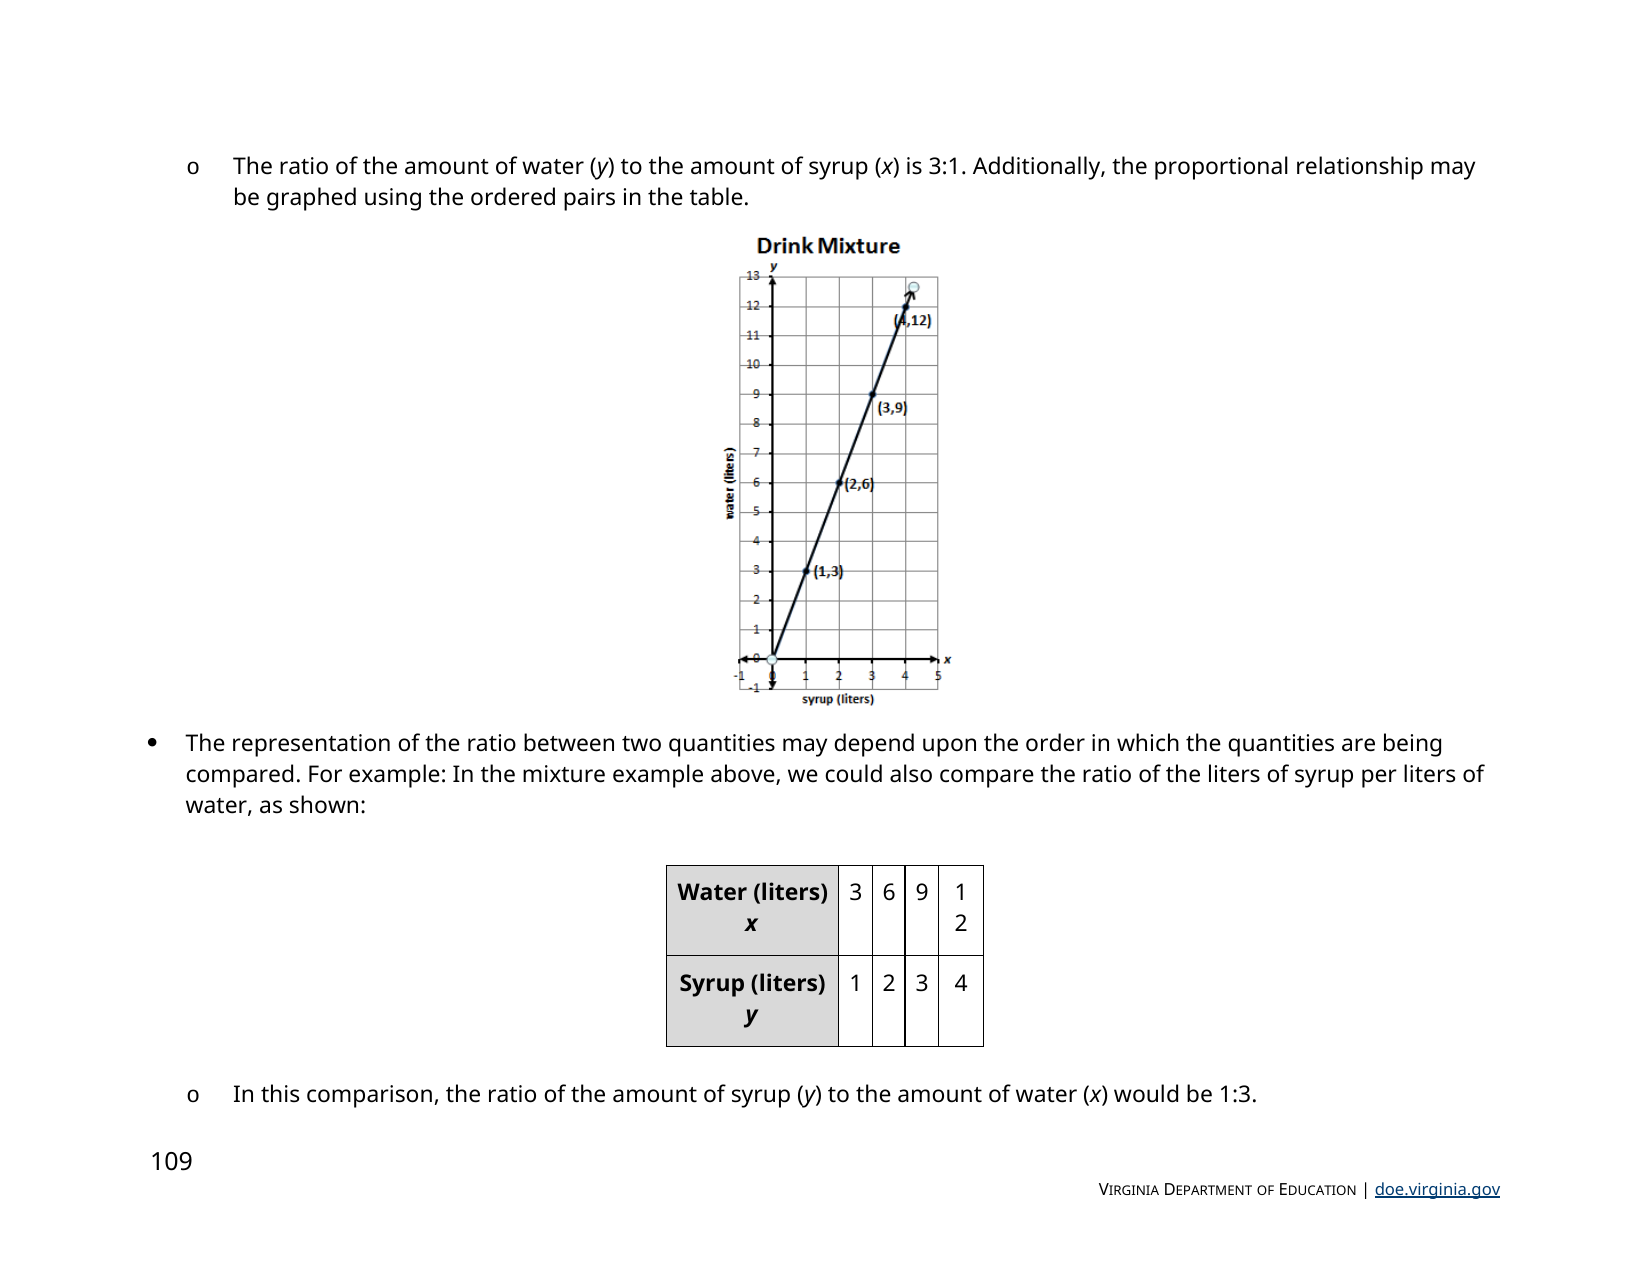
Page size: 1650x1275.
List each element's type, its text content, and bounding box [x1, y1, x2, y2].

table_cell 4 [939, 956, 983, 1046]
table_header 3 [839, 866, 872, 955]
table_cell Syrup (liters) y [667, 956, 838, 1046]
table_cell 1 [839, 956, 872, 1046]
list The representation of the ratio between two quantities may depend upon the order in which the quantities are being compared. For example: In the mixture example above, we could also compare the ratio of the liters of syrup per liters of water, as shown: [148, 727, 1500, 821]
list In this comparison, the ratio of the amount of syrup (y) to the amount of water (x) would be 1:3. [186, 1078, 1500, 1109]
list The ratio of the amount of water (y) to the amount of syrup (x) is 3:1. Additionally, the proportional relationship may be graphed using the ordered pairs in the table. [186, 150, 1500, 213]
table_header 6 [873, 866, 904, 955]
picture [697, 218, 991, 721]
table_header 12 [939, 866, 983, 955]
table_header Water (liters) x [667, 866, 838, 955]
table_cell 3 [906, 956, 938, 1046]
table_cell 2 [873, 956, 904, 1046]
table_header 9 [906, 866, 938, 955]
